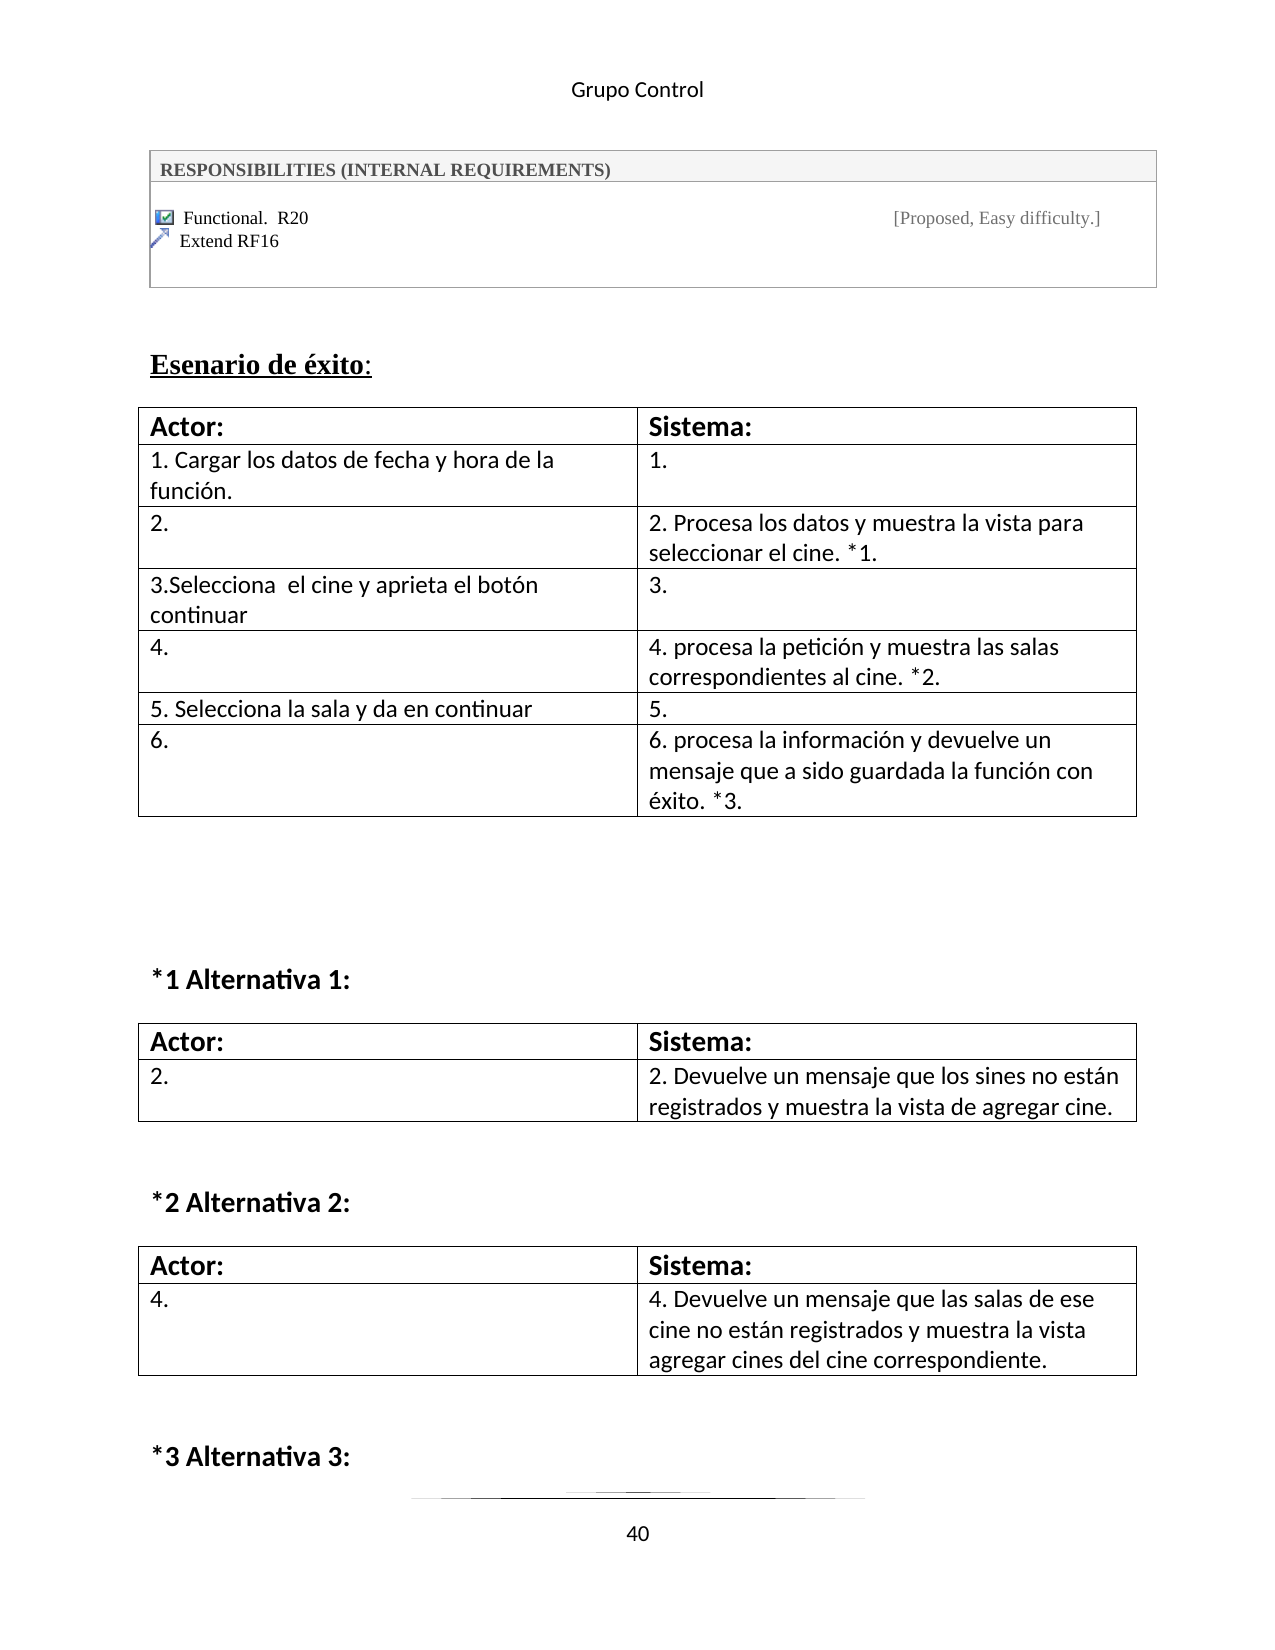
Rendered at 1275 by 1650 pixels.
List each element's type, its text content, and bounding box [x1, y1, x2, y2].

table_header RESPONSIBILITIES (INTERNAL REQUIREMENTS) [151, 151, 1156, 181]
text *1 Alternativa 1: [150, 961, 1125, 996]
table_cell 2. Devuelve un mensaje que los sines no están registrados y muestra la vista de agregar cine. [638, 1060, 1136, 1121]
table_cell 6. procesa la información y devuelve un mensaje que a sido guardada la función con éxito. *3. [638, 725, 1136, 816]
table_cell 3. [638, 569, 1136, 630]
table_header Actor: [139, 408, 637, 443]
table_cell 3.Selecciona el cine y aprieta el botón continuar [139, 569, 637, 630]
table_header Sistema: [638, 1024, 1136, 1059]
table_cell 4. procesa la petición y muestra las salas correspondientes al cine. *2. [638, 631, 1136, 692]
table_cell 5. Selecciona la sala y da en continuar [139, 693, 637, 723]
table_cell 6. [139, 725, 637, 816]
table_header Actor: [139, 1024, 637, 1059]
picture [150, 228, 169, 248]
table_header Actor: [139, 1247, 637, 1282]
picture [155, 205, 174, 225]
text *2 Alternativa 2: [150, 1184, 1125, 1220]
table_cell Functional. R20 [Proposed, Easy difficulty.] Extend RF16 [151, 182, 1156, 287]
table_cell 2. [139, 507, 637, 568]
table_cell 2. [139, 1060, 637, 1121]
table_cell 2. Procesa los datos y muestra la vista para seleccionar el cine. *1. [638, 507, 1136, 568]
table_cell 1. Cargar los datos de fecha y hora de la función. [139, 445, 637, 506]
text *3 Alternativa 3: [150, 1438, 1125, 1473]
table_cell 4. [139, 631, 637, 692]
table_header Sistema: [638, 1247, 1136, 1282]
text Esenario de éxito: [150, 347, 1125, 381]
table_cell 5. [638, 693, 1136, 723]
table_cell 1. [638, 445, 1136, 506]
table_cell 4. Devuelve un mensaje que las salas de ese cine no están registrados y muestra la vista agregar cines del cine correspondiente. [638, 1284, 1136, 1375]
table_header Sistema: [638, 408, 1136, 443]
table_cell 4. [139, 1284, 637, 1375]
